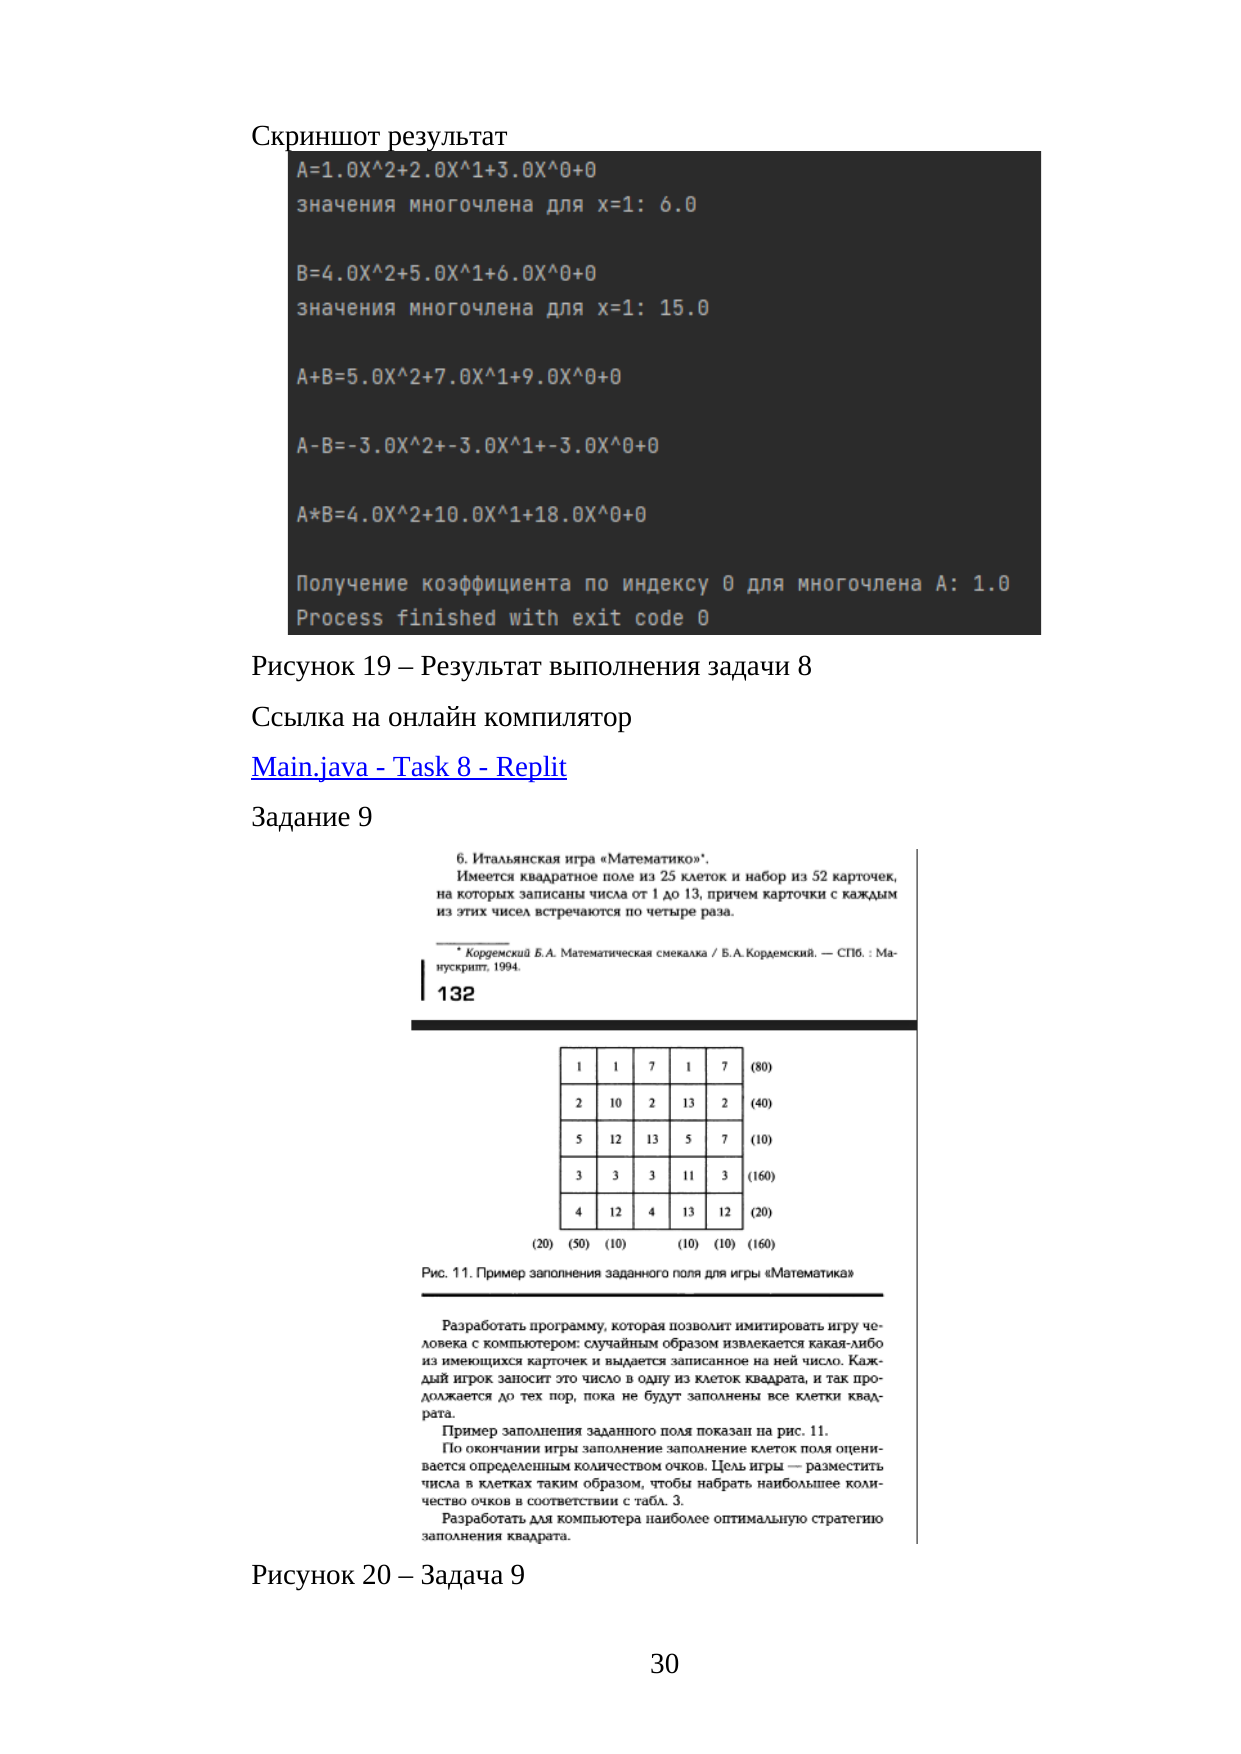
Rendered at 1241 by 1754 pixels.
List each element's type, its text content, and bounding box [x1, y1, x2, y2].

text Задание 9 [177, 799, 1152, 833]
text Main.java - Task 8 - Replit [177, 749, 1152, 783]
text Ссылка на онлайн компилятор [177, 699, 1152, 732]
picture [287, 151, 1042, 635]
picture [411, 849, 918, 1544]
text Скриншот результат [177, 118, 1152, 152]
text Рисунок 20 – Задача 9 [177, 1557, 1152, 1591]
text Рисунок 19 – Результат выполнения задачи 8 [177, 648, 1152, 682]
